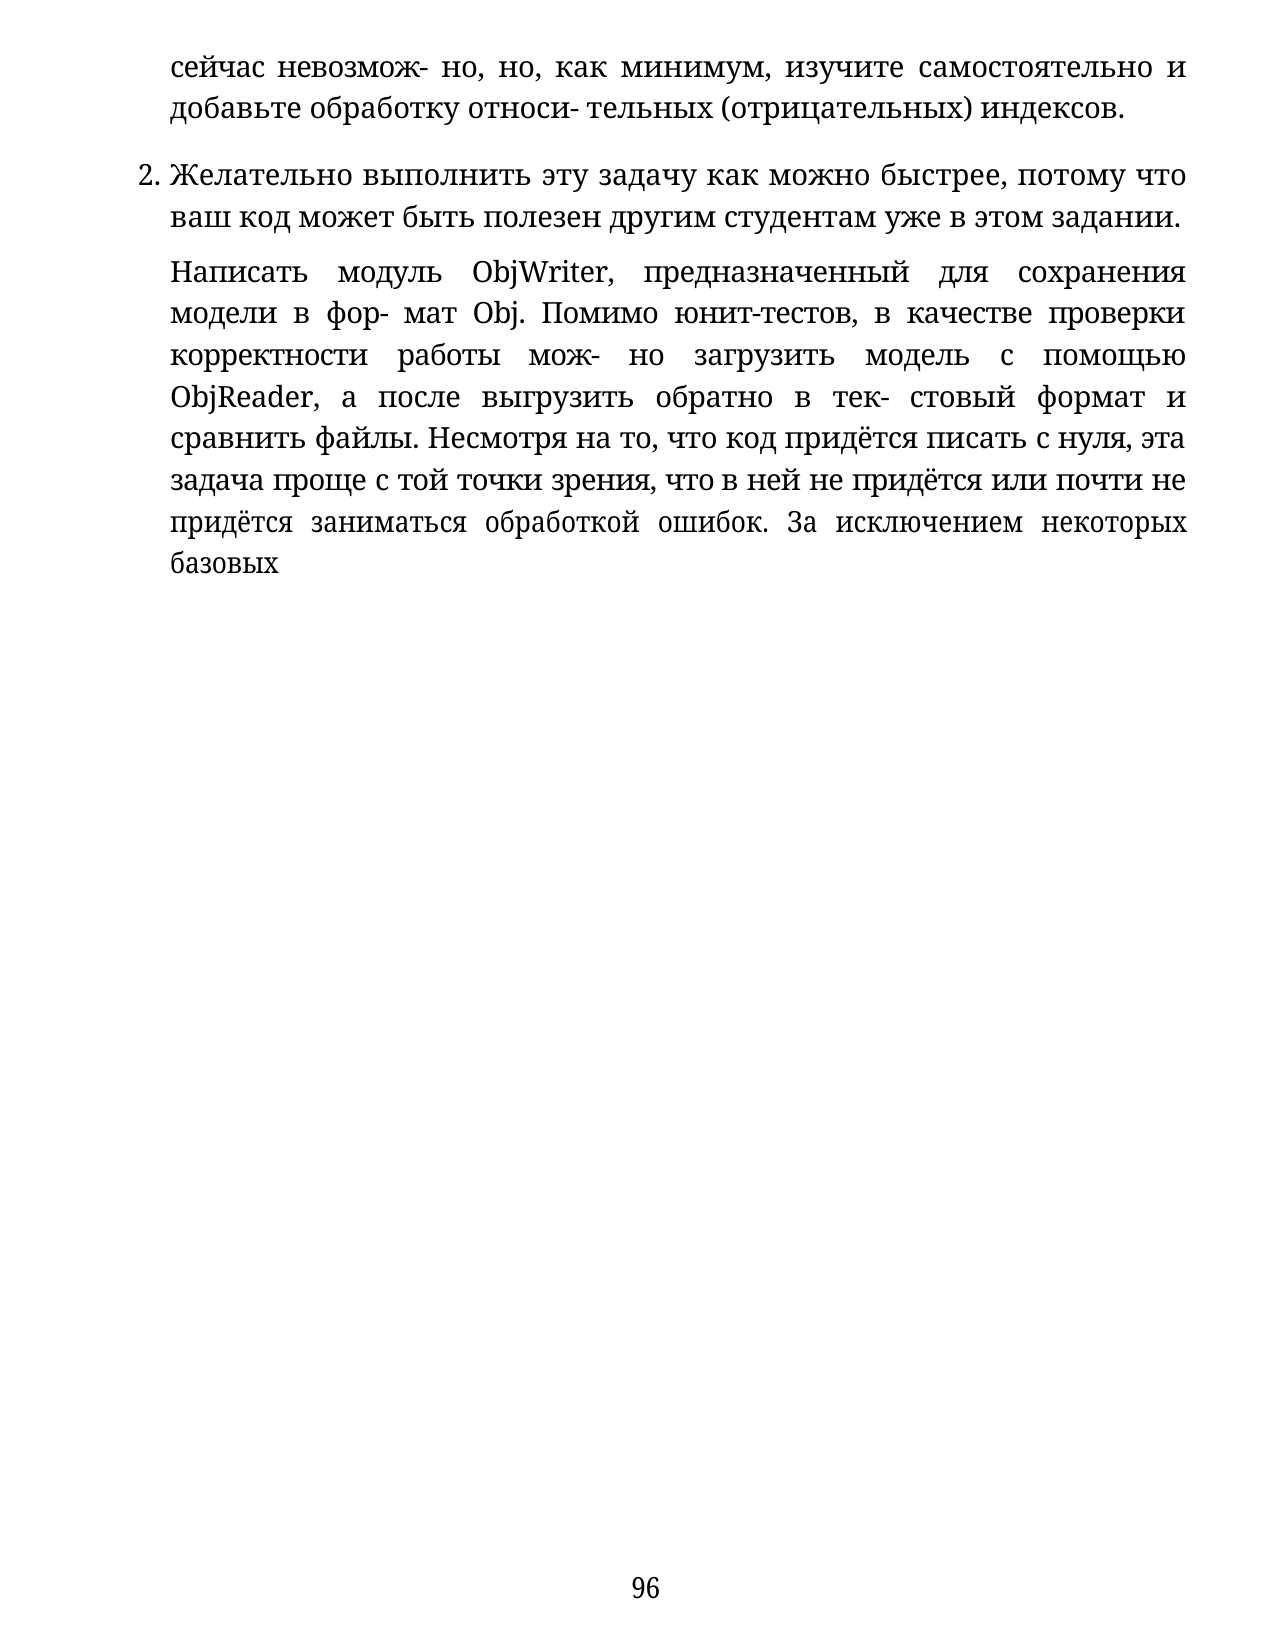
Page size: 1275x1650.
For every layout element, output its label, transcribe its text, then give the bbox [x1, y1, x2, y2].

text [170, 46, 1187, 127]
list Желательно выполнить эту задачу как можно быстрее, потому что ваш код может быть полезен другим студентам уже в этом задании. [137, 155, 1187, 236]
text Написать модуль ObjWriter, предназначенный для сохранения модели в фор- мат Obj. Помимо юнит-тестов, в качестве проверки корректности работы мож- но загрузить модель с помощью ObjReader, а после выгрузить обратно в тек- стовый формат и сравнить файлы. Несмотря на то, что код придётся писать с нуля, эта задача проще с той точки зрения, что в ней не придётся или почти не придётся заниматься обработкой ошибок. За исключением некоторых базовых [170, 251, 1187, 582]
